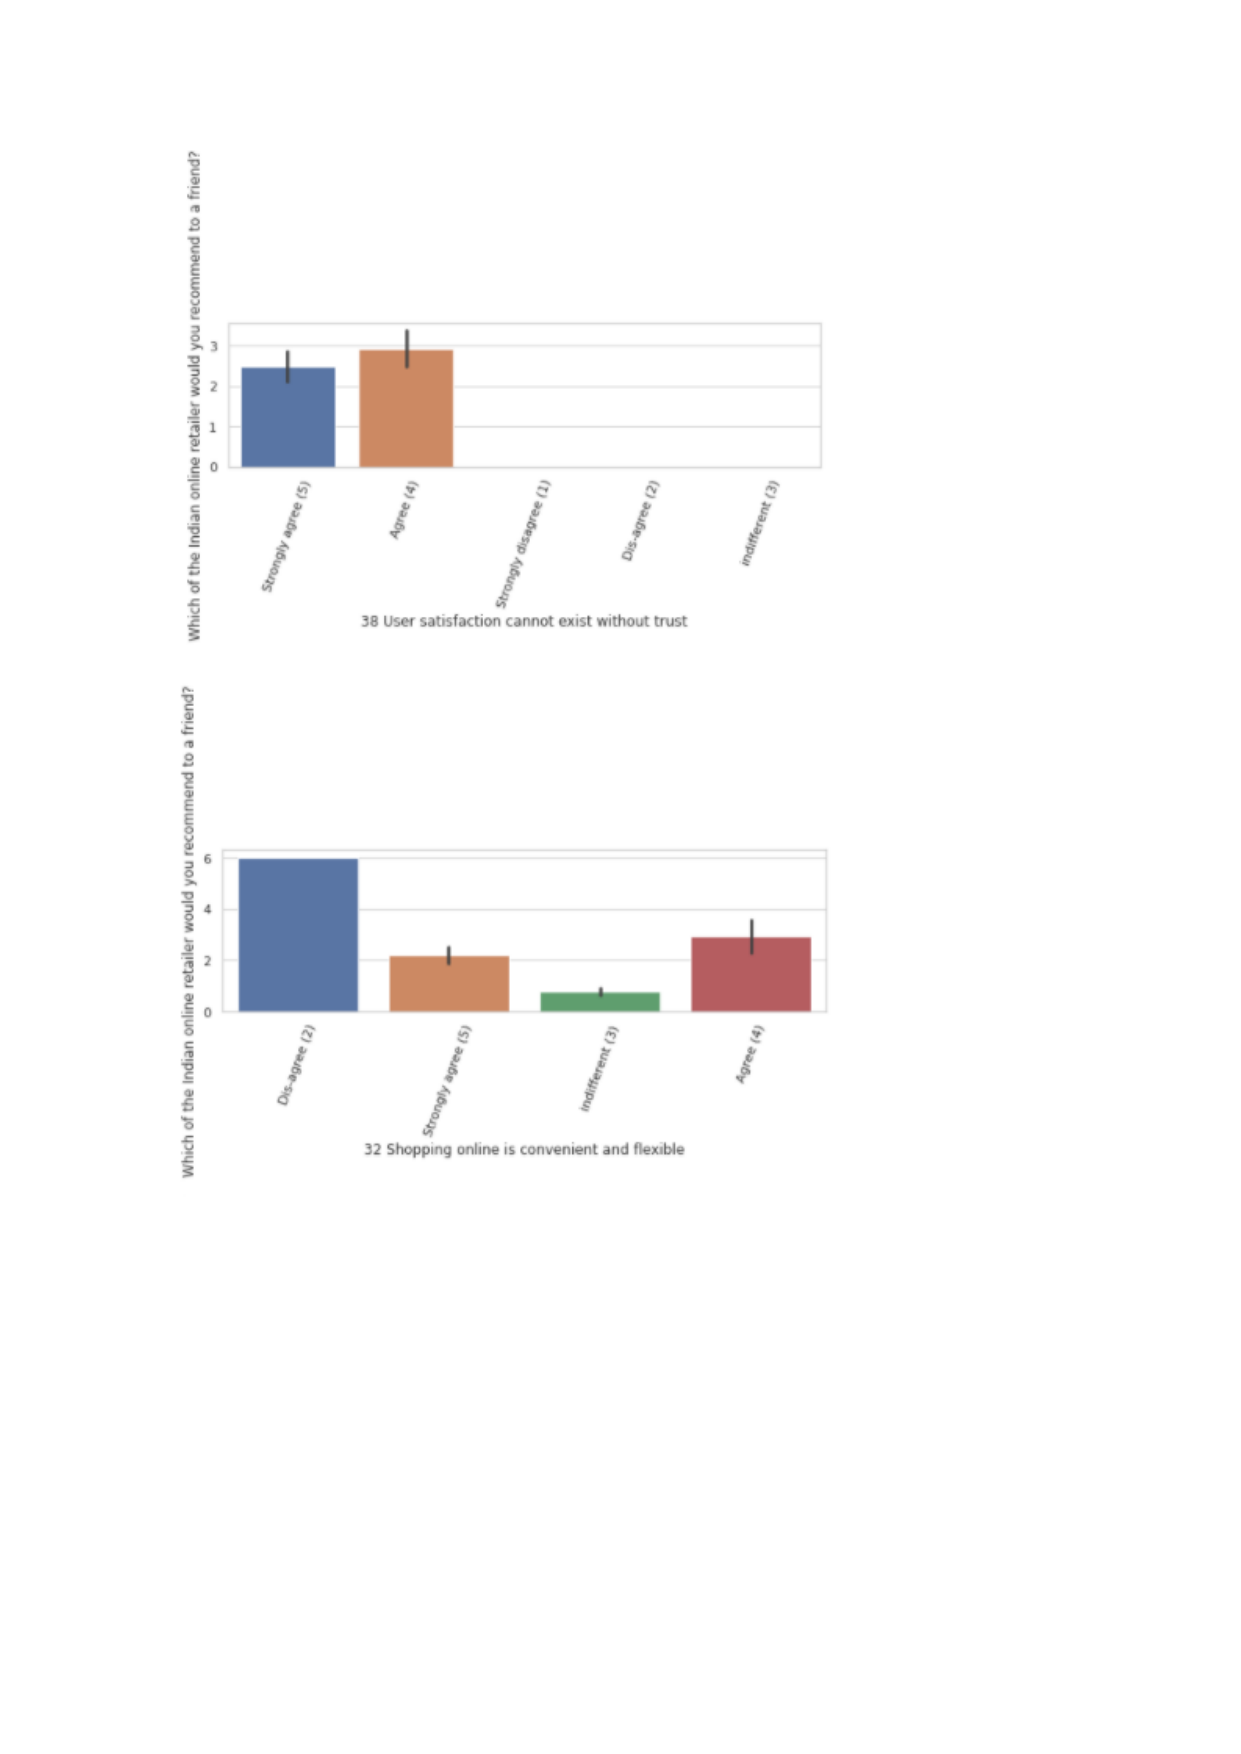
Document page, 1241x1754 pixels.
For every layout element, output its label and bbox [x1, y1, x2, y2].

picture [150, 150, 888, 652]
picture [150, 670, 1029, 1197]
